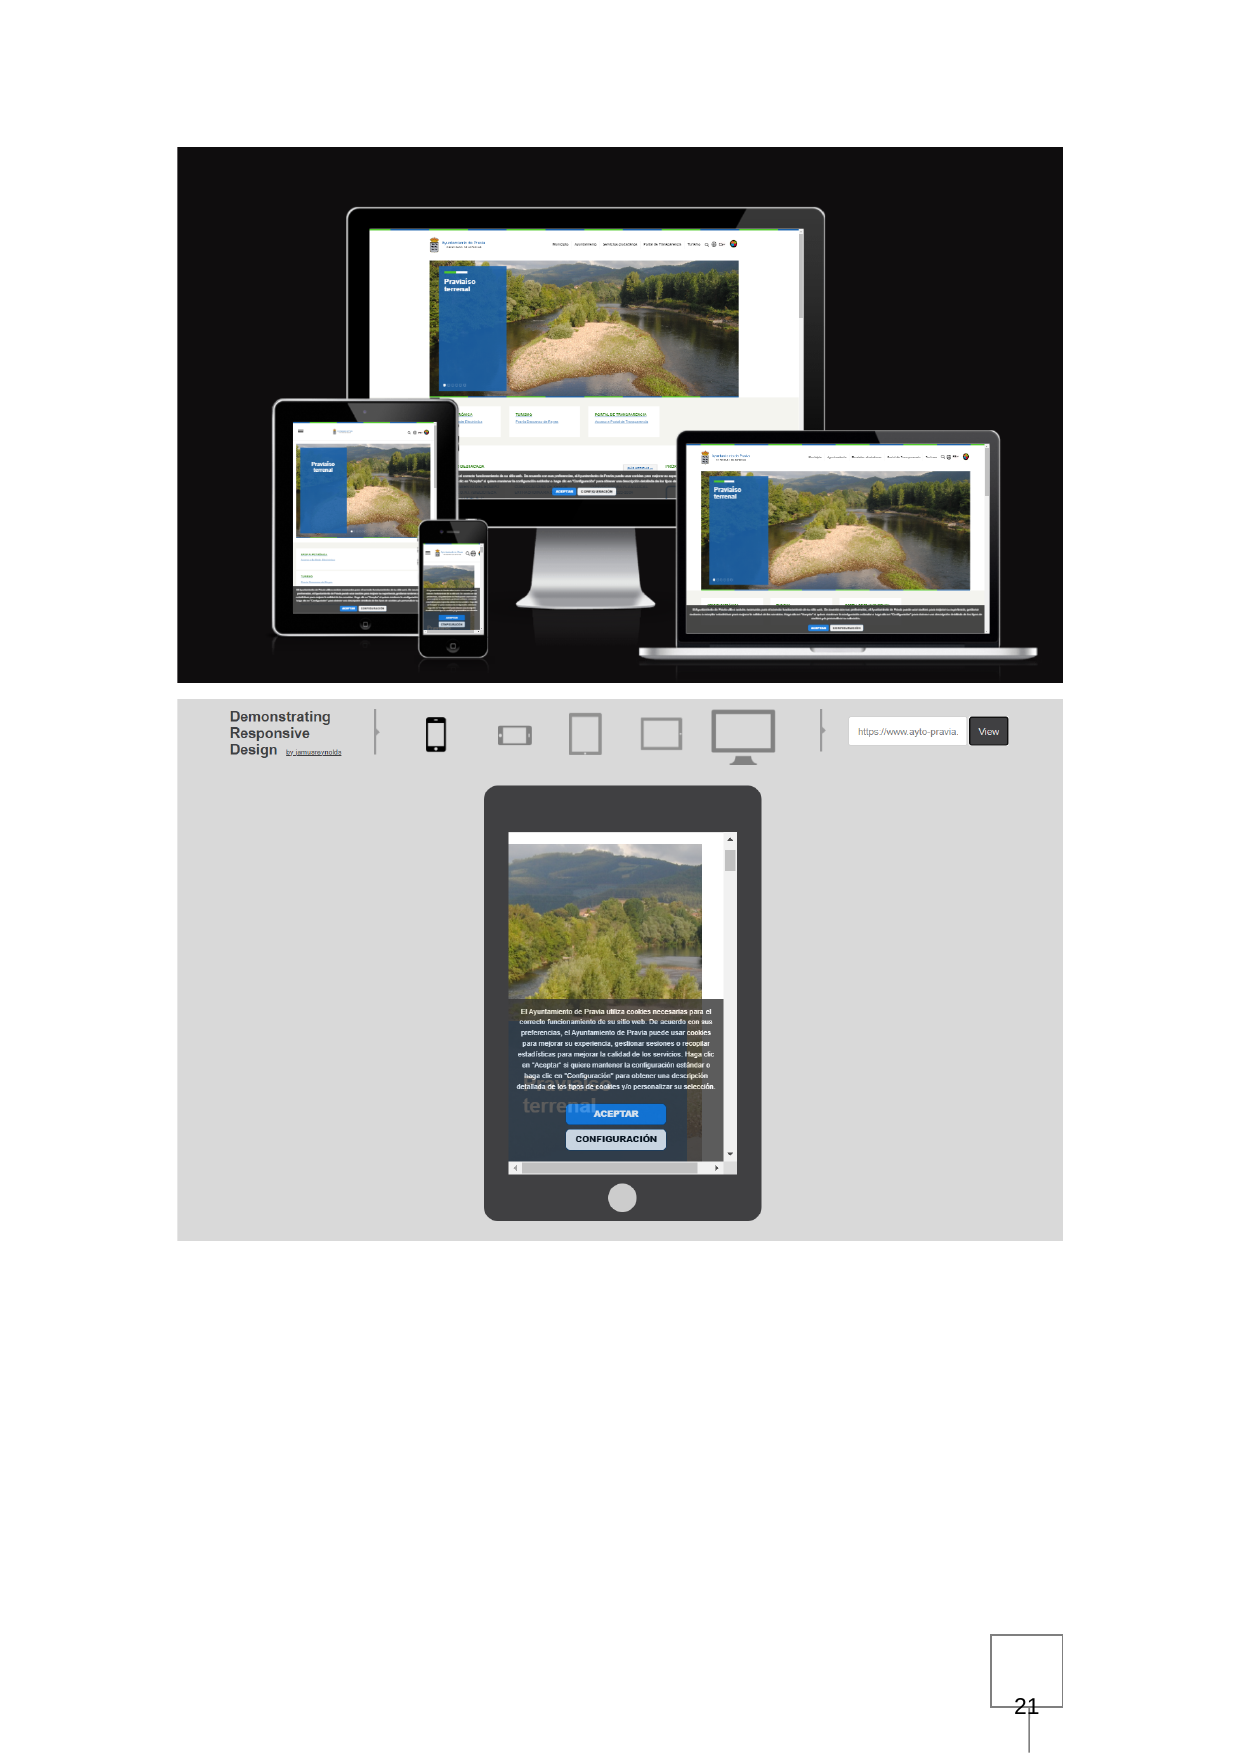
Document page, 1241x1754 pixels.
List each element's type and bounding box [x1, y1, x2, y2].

picture [177, 699, 1063, 1241]
picture [177, 147, 1063, 683]
